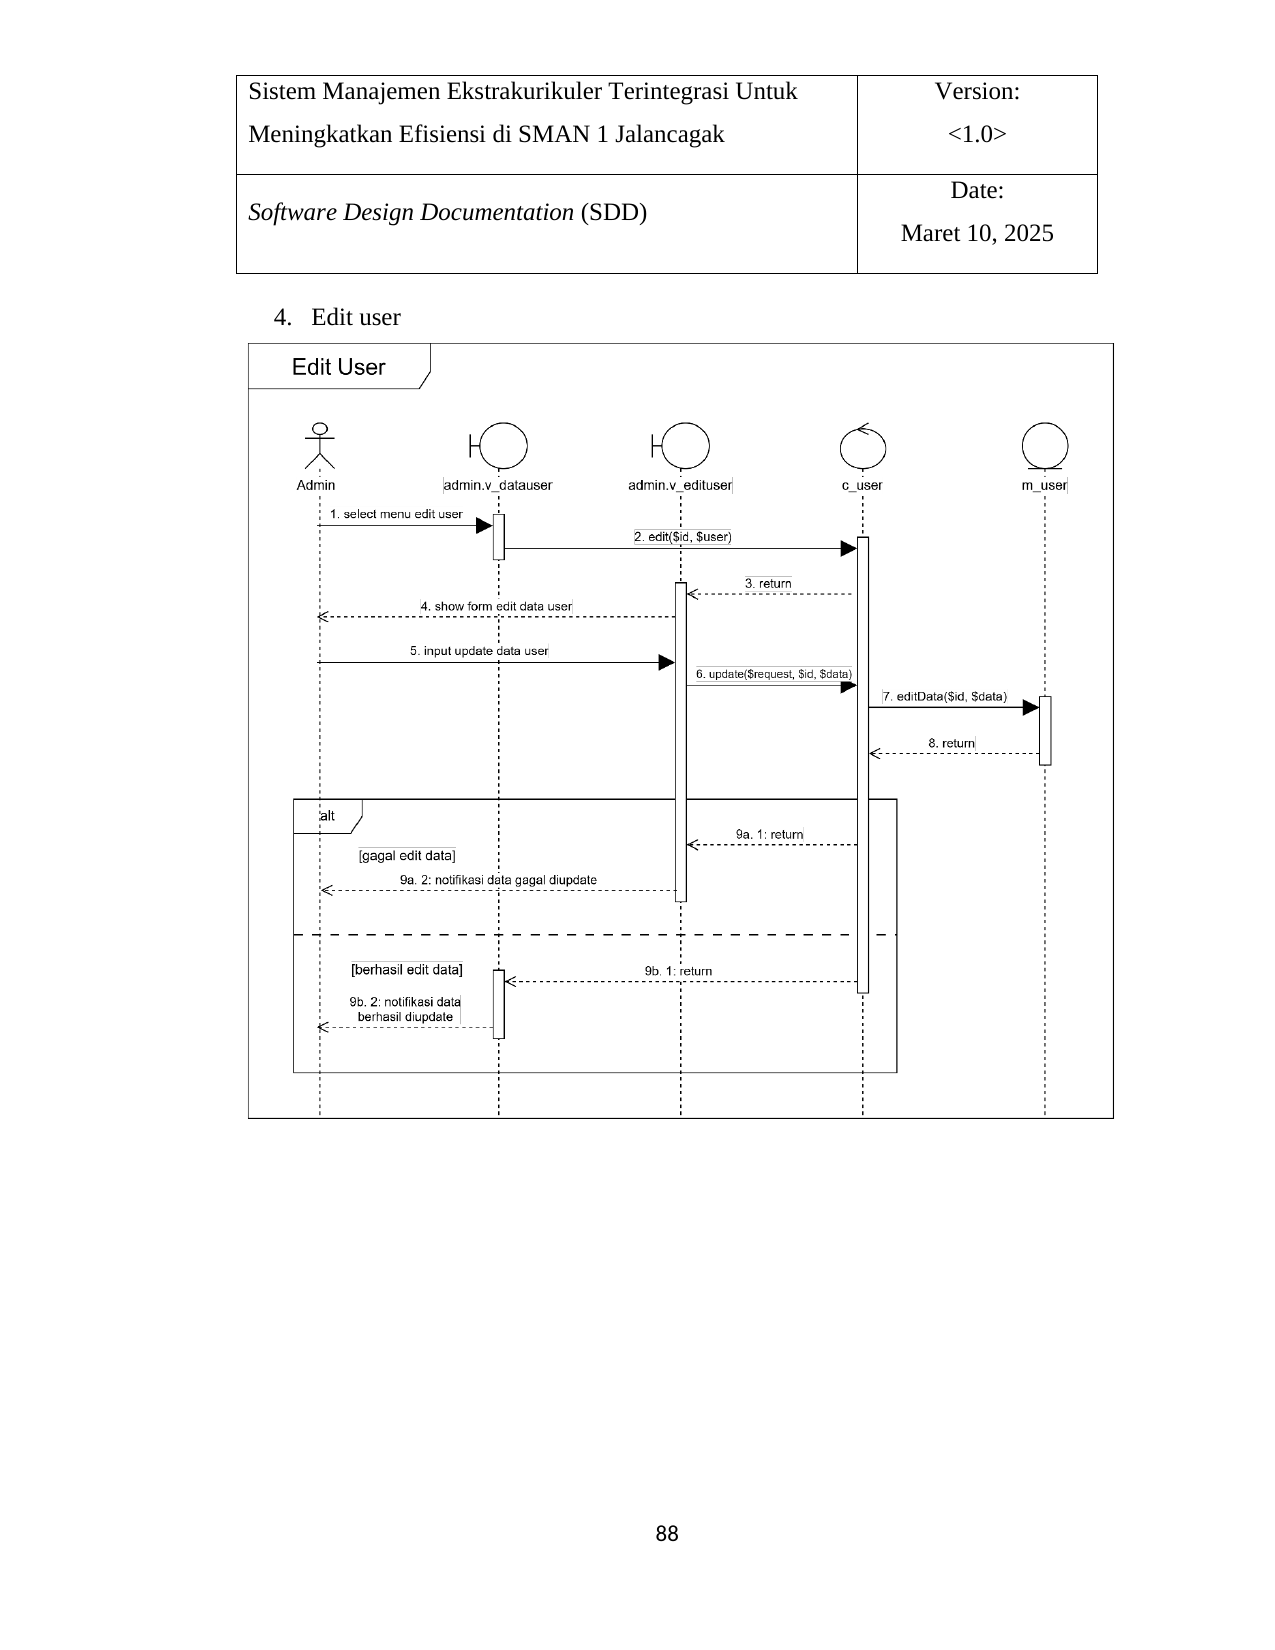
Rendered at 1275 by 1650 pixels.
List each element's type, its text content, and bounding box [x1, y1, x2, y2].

list Edit user [274, 302, 1098, 331]
picture [236, 331, 1125, 1130]
